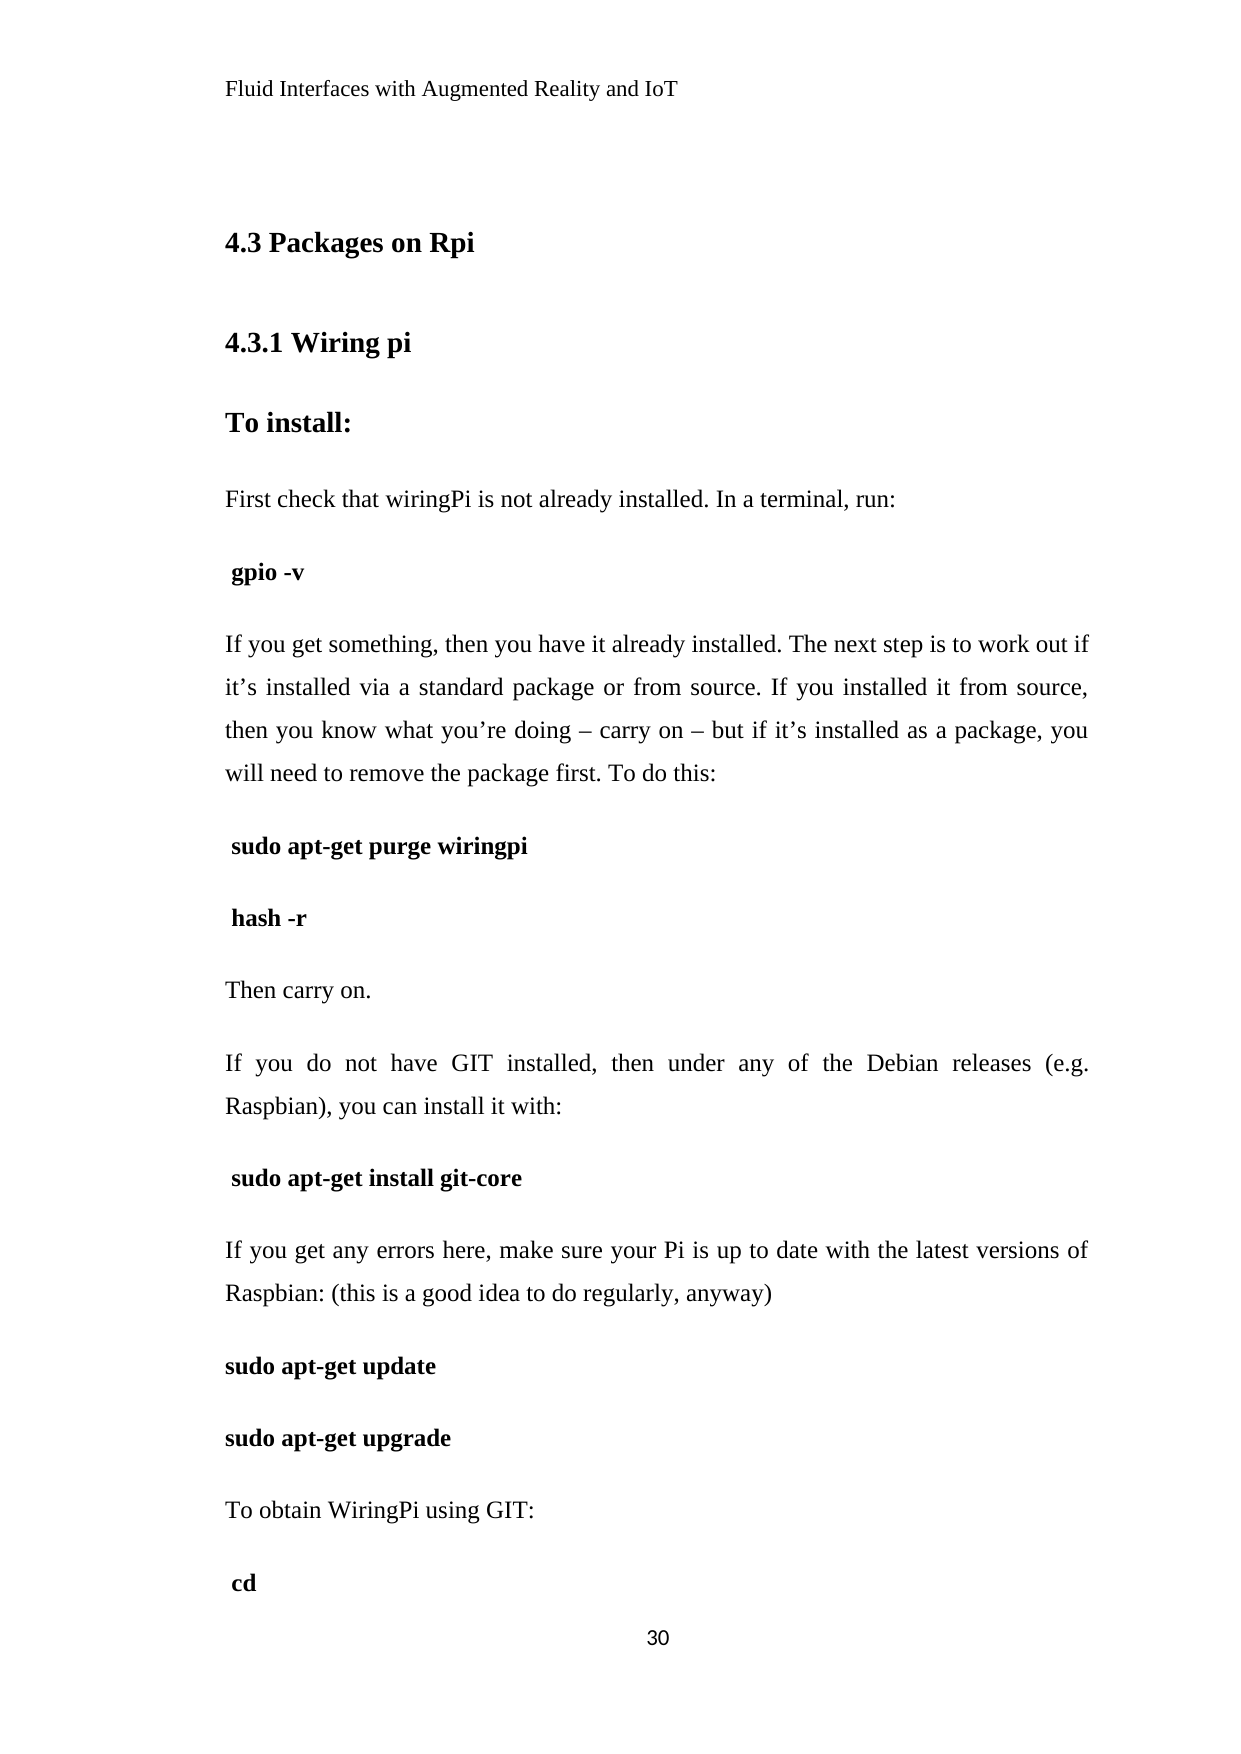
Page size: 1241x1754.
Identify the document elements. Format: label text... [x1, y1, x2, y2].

text 4.3 Packages on Rpi [225, 225, 1090, 258]
text gpio -v [225, 557, 1090, 586]
text hash -r [225, 903, 1090, 932]
text sudo apt-get upgrade [225, 1423, 1090, 1452]
text sudo apt-get install git-core [225, 1163, 1090, 1192]
text To obtain WiringPi using GIT: [225, 1495, 1090, 1524]
text 4.3.1 Wiring pi [225, 326, 1090, 359]
text sudo apt-get purge wiringpi [225, 831, 1090, 859]
text If you get any errors here, make sure your Pi is up to date with the latest versions of Raspbian: (this is a good idea to do regularly, anyway) [225, 1235, 1090, 1307]
text sudo apt-get update [225, 1351, 1090, 1379]
text Then carry on. [225, 975, 1090, 1004]
text If you get something, then you have it already installed. The next step is to work out if it’s installed via a standard package or from source. If you installed it from source, then you know what you’re doing – carry on – but if it’s installed as a package, you will need to remove the package first. To do this: [225, 629, 1090, 787]
text First check that wiringPi is not already installed. In a terminal, run: [225, 484, 1090, 513]
text If you do not have GIT installed, then under any of the Debian releases (e.g. Raspbian), you can install it with: [225, 1048, 1090, 1119]
text cd [225, 1568, 1090, 1596]
text To install: [225, 405, 1090, 439]
